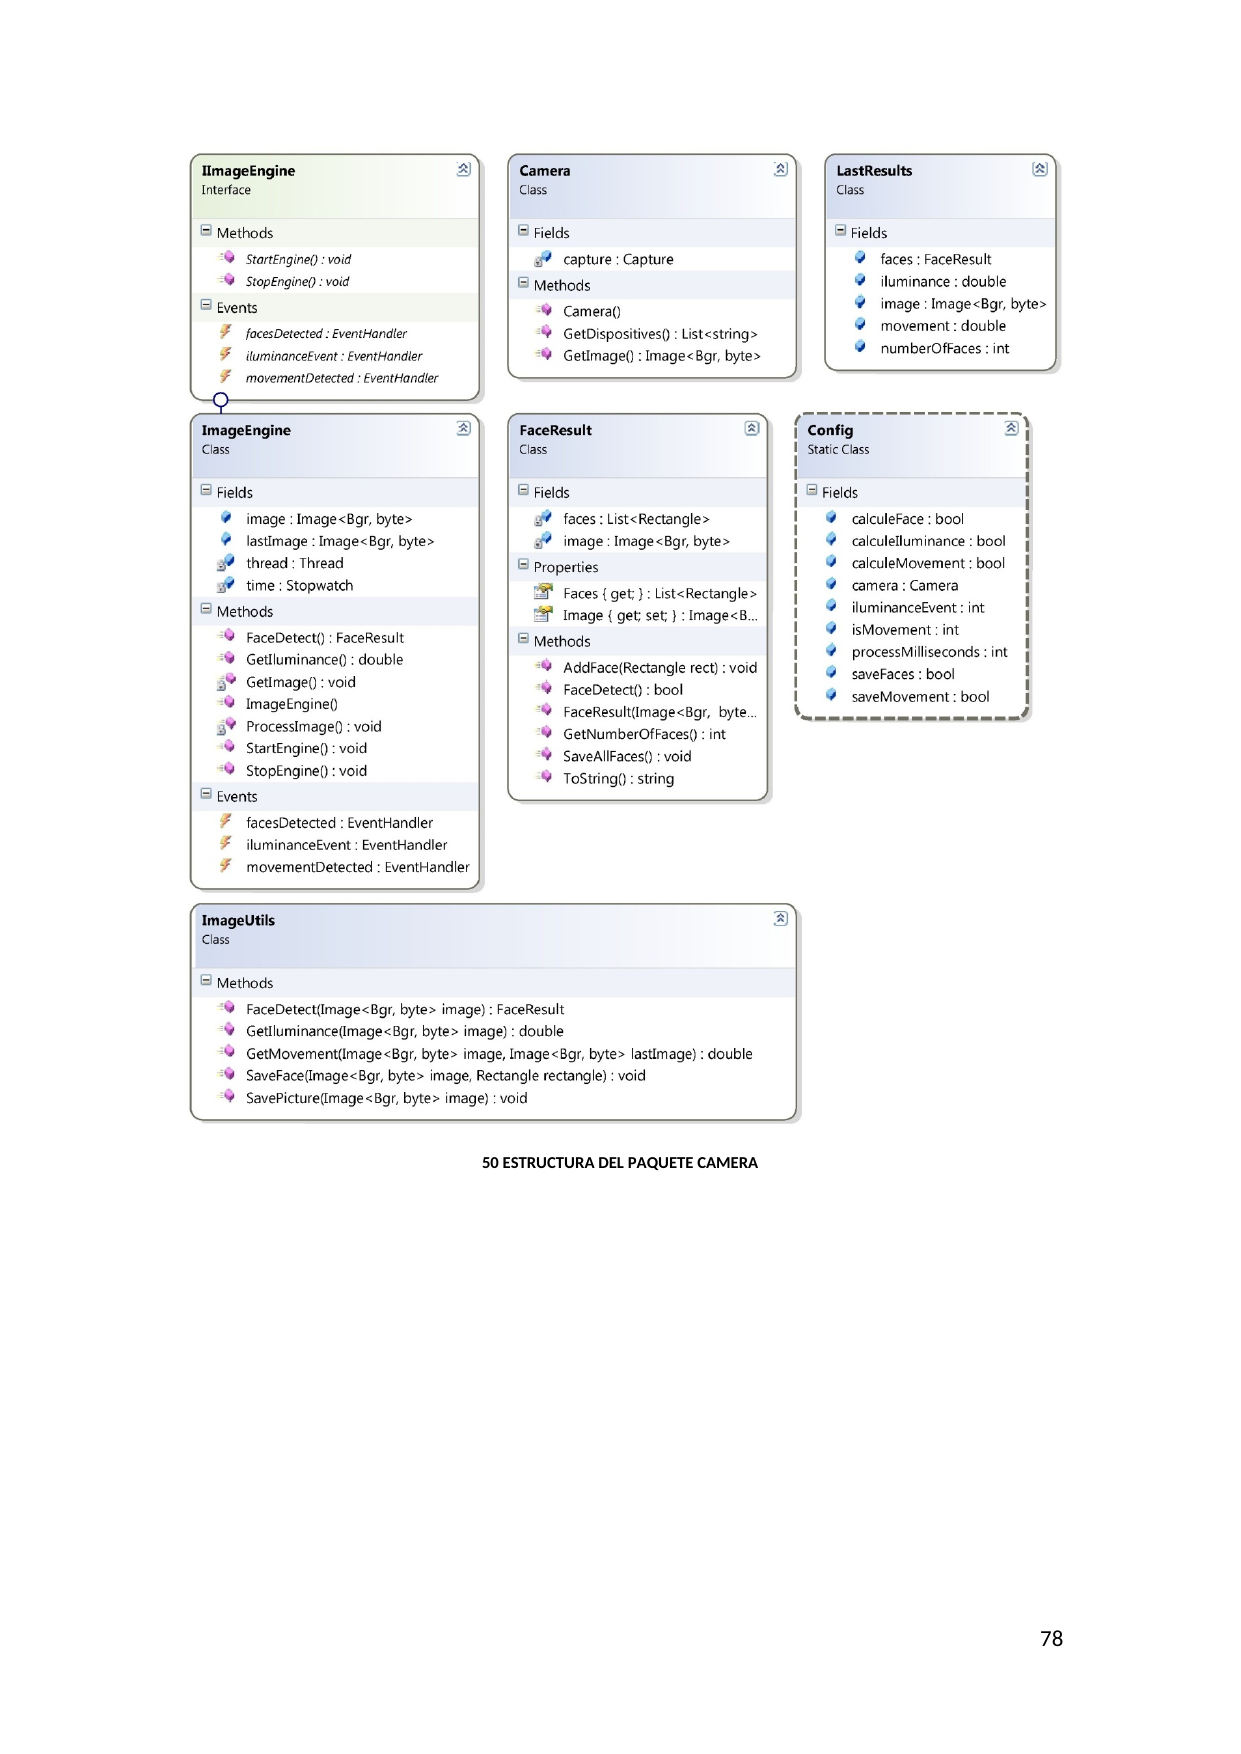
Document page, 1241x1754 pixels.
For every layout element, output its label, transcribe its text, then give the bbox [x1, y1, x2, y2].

picture [177, 147, 1063, 1128]
